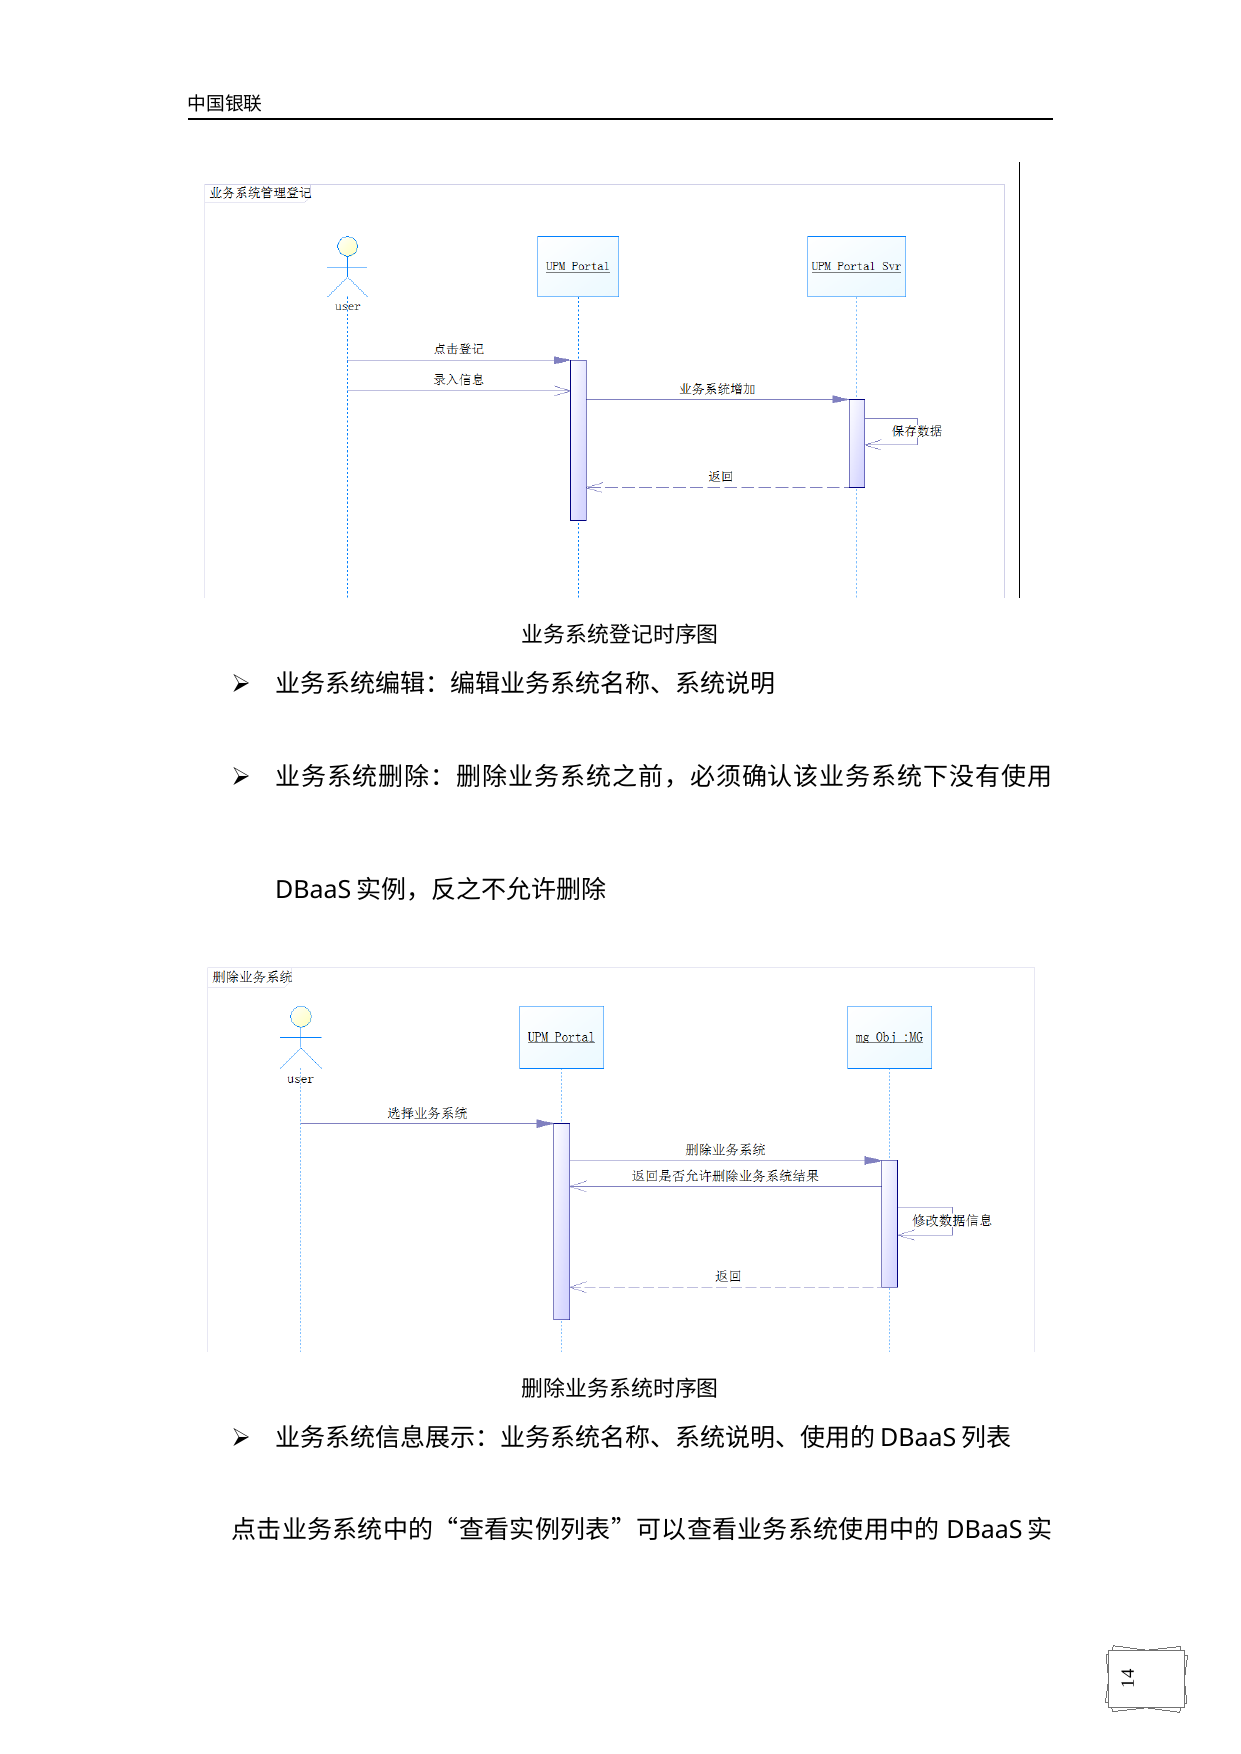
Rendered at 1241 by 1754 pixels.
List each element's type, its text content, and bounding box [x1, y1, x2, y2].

list 业务系统信息展示：业务系统名称、系统说明、使用的DBaaS列表 [231, 1403, 1053, 1468]
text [187, 1495, 1053, 1560]
picture [187, 162, 1053, 598]
list 业务系统编辑：编辑业务系统名称、系统说明 [231, 649, 1053, 714]
text 业务系统登记时序图 [187, 617, 1053, 649]
text 删除业务系统时序图 [187, 1370, 1053, 1403]
list 业务系统删除：删除业务系统之前，必须确认该业务系统下没有使用DBaaS实例，反之不允许删除 [231, 742, 1053, 920]
picture [187, 947, 1053, 1352]
